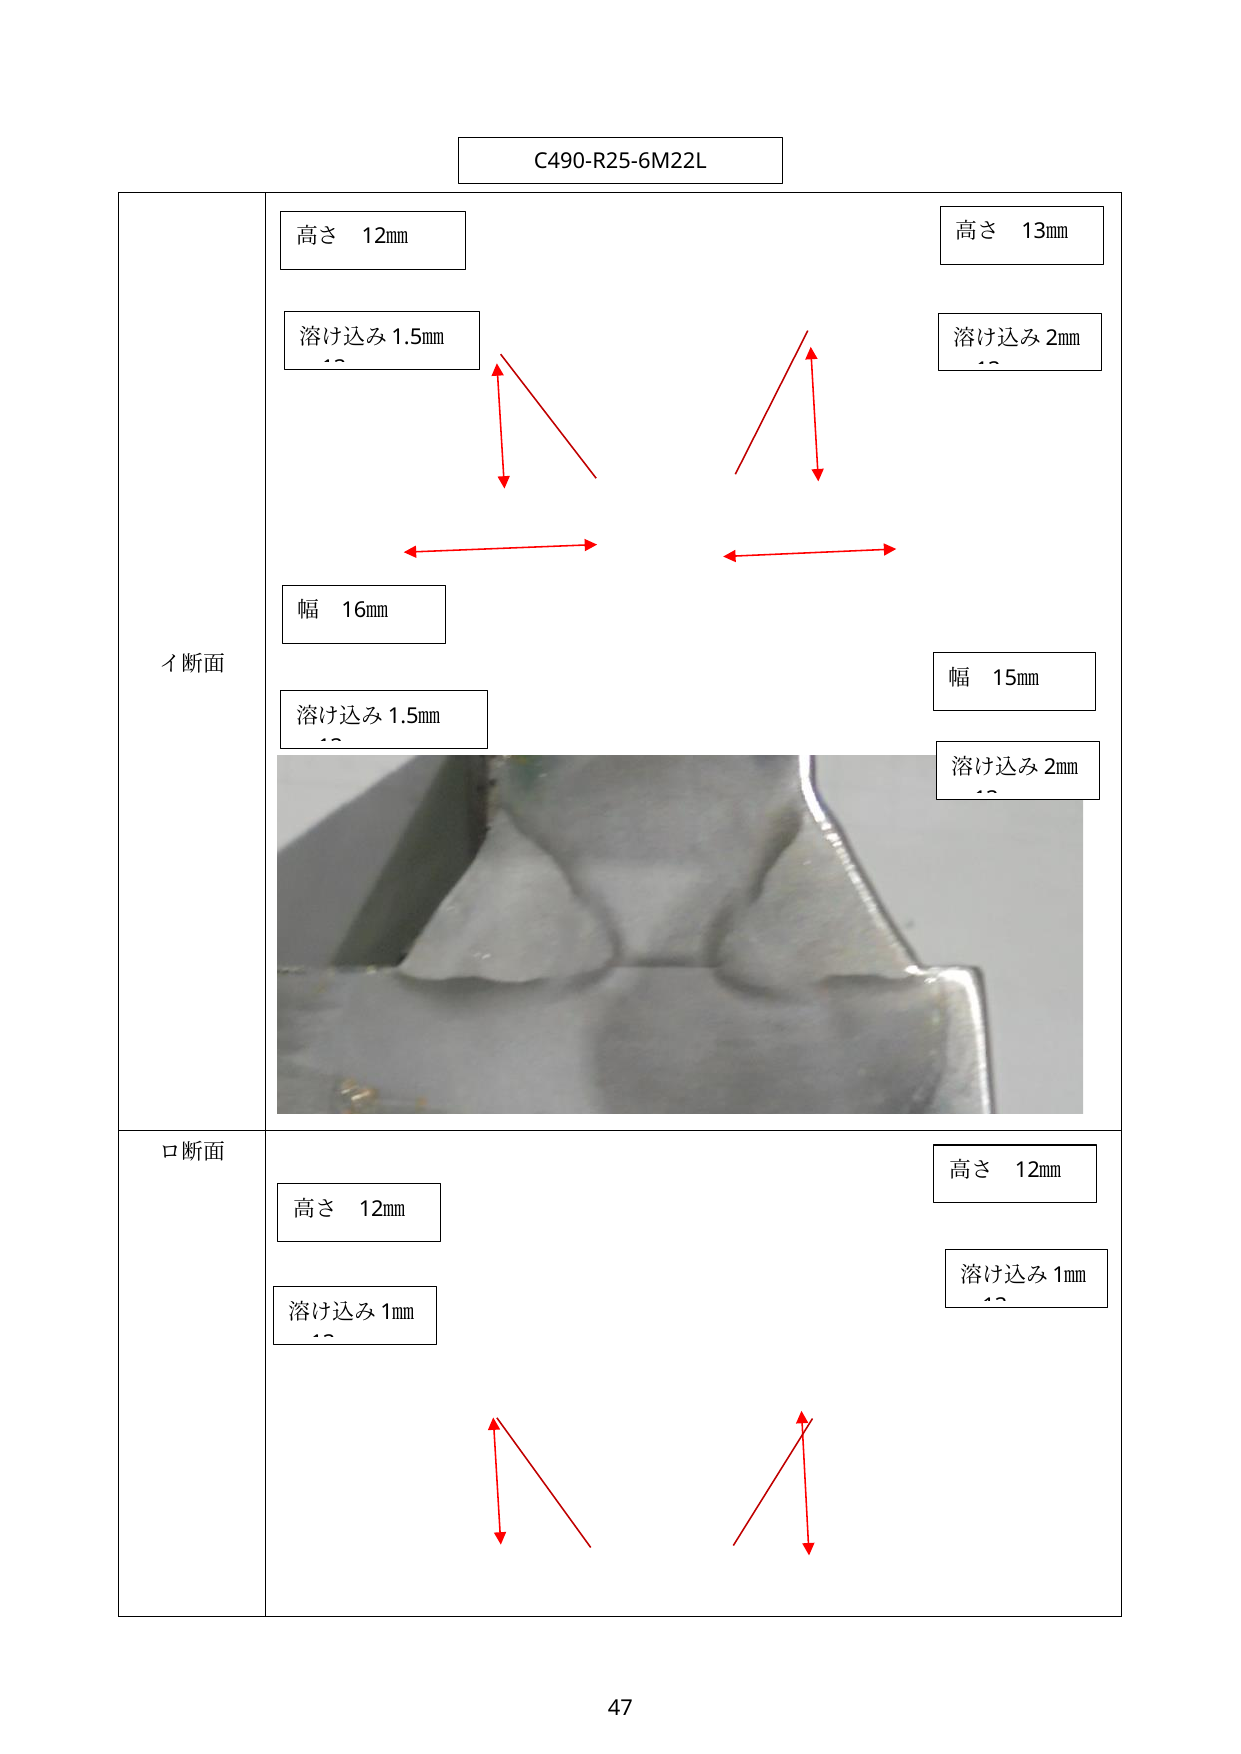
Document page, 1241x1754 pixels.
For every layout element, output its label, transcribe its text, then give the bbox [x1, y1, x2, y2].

table_header イ断面 [119, 193, 265, 1130]
table_cell ロ断面 [119, 1131, 265, 1616]
picture [277, 755, 1084, 1114]
table_header [266, 193, 1121, 1130]
table_cell [266, 1131, 1121, 1616]
